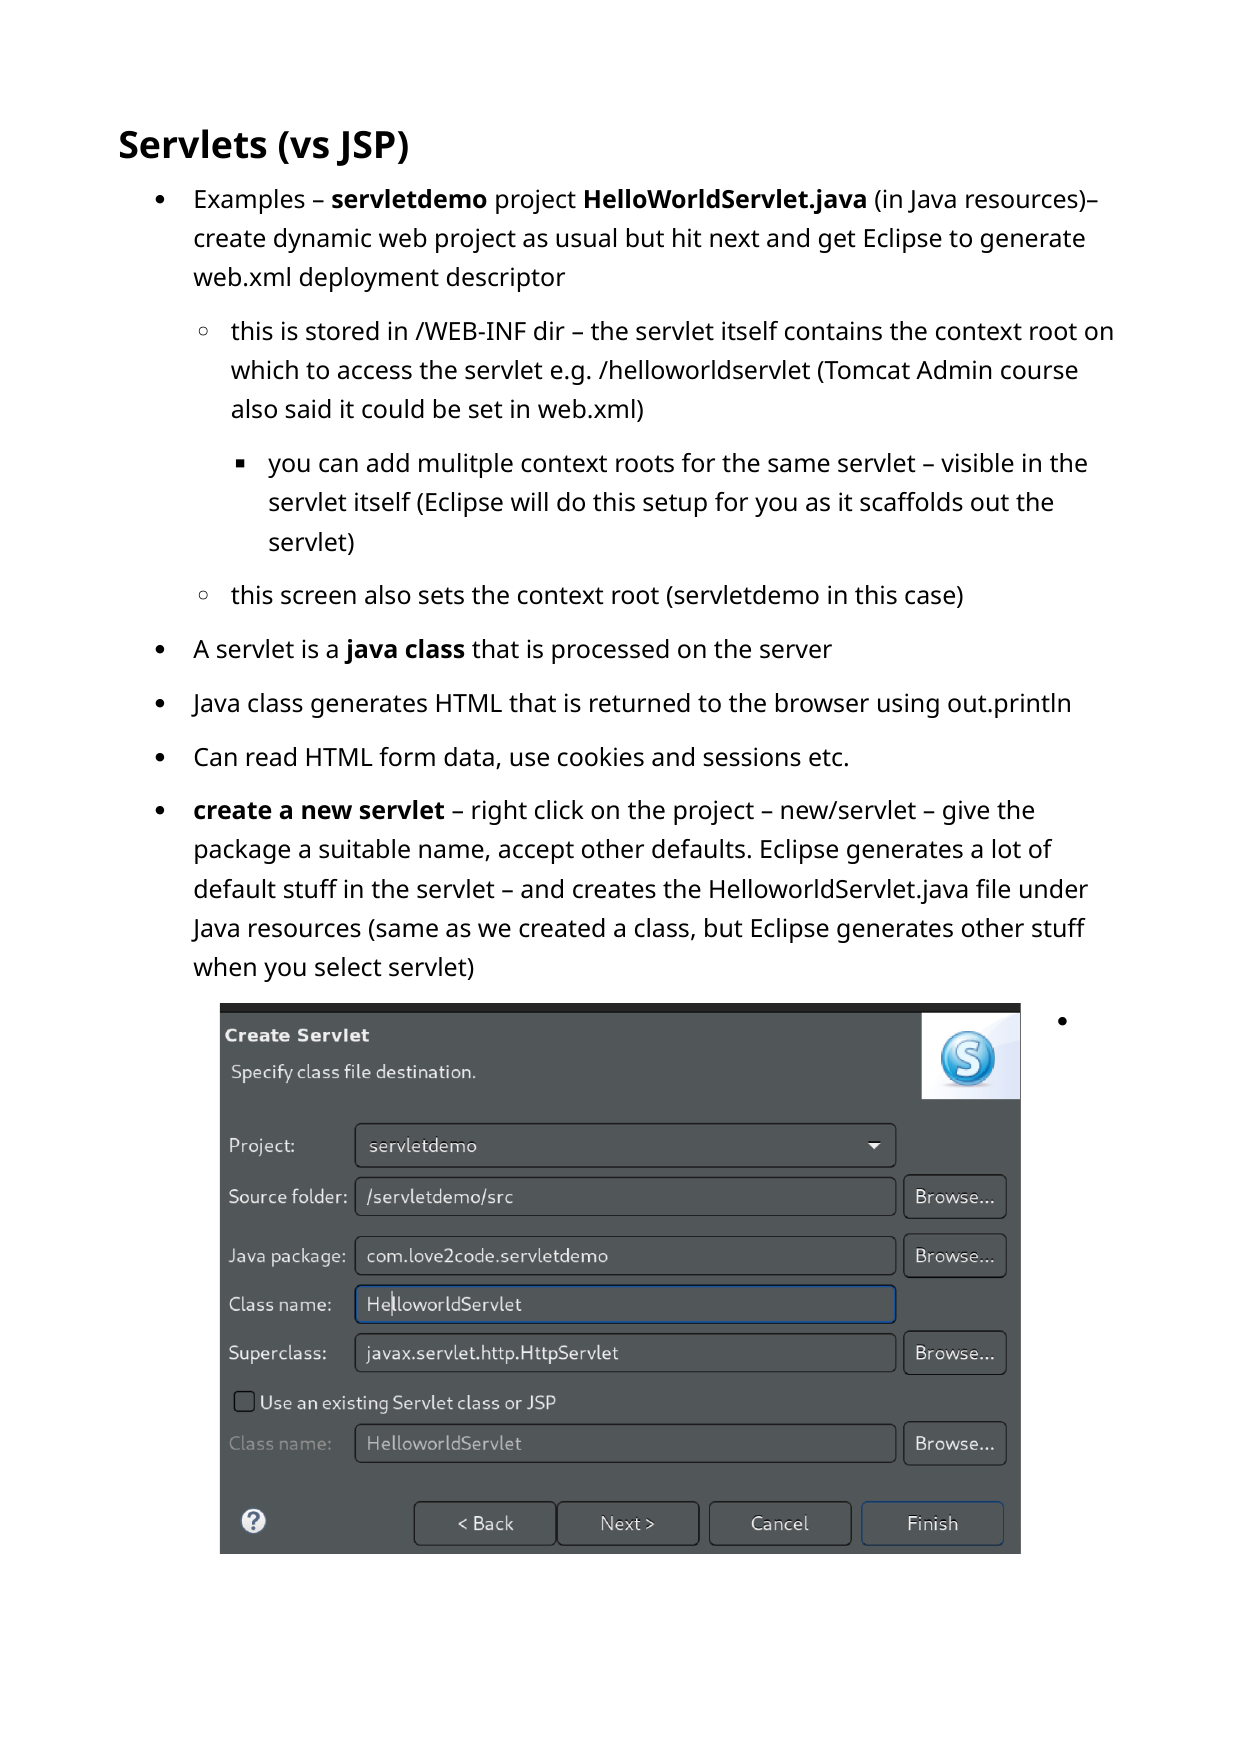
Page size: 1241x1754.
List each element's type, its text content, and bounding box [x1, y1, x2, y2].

list A servlet is a java class that is processed on the server [156, 632, 1122, 666]
list you can add mulitple context roots for the same servlet – visible in the servlet itself (Eclipse will do this setup for you as it scaffolds out the servlet) [231, 446, 1122, 558]
list this is stored in /WEB-INF dir – the servlet itself contains the context root on which to access the servlet e.g. /helloworldservlet (Tomcat Admin course also said it could be set in web.xml) [193, 314, 1122, 426]
picture [219, 1003, 1021, 1554]
list create a new servlet – right click on the project – new/servlet – give the package a suitable name, accept other defaults. Eclipse generates a lot of default stuff in the servlet – and creates the HelloworldServlet.java file under Java resources (same as we created a class, but Eclipse generates other stuff when you select servlet) [156, 793, 1122, 984]
list Can read HTML form data, use cookies and sessions etc. [156, 739, 1122, 773]
list this screen also sets the context root (servletdemo in this case) [193, 578, 1122, 612]
subtitle Servlets (vs JSP) [118, 118, 1122, 169]
list Java class generates HTML that is returned to the browser using out.println [156, 685, 1122, 719]
list Examples – servletdemo project HelloWorldServlet.java (in Java resources)– create dynamic web project as usual but hit next and get Eclipse to generate web.xml deployment descriptor [156, 182, 1122, 294]
